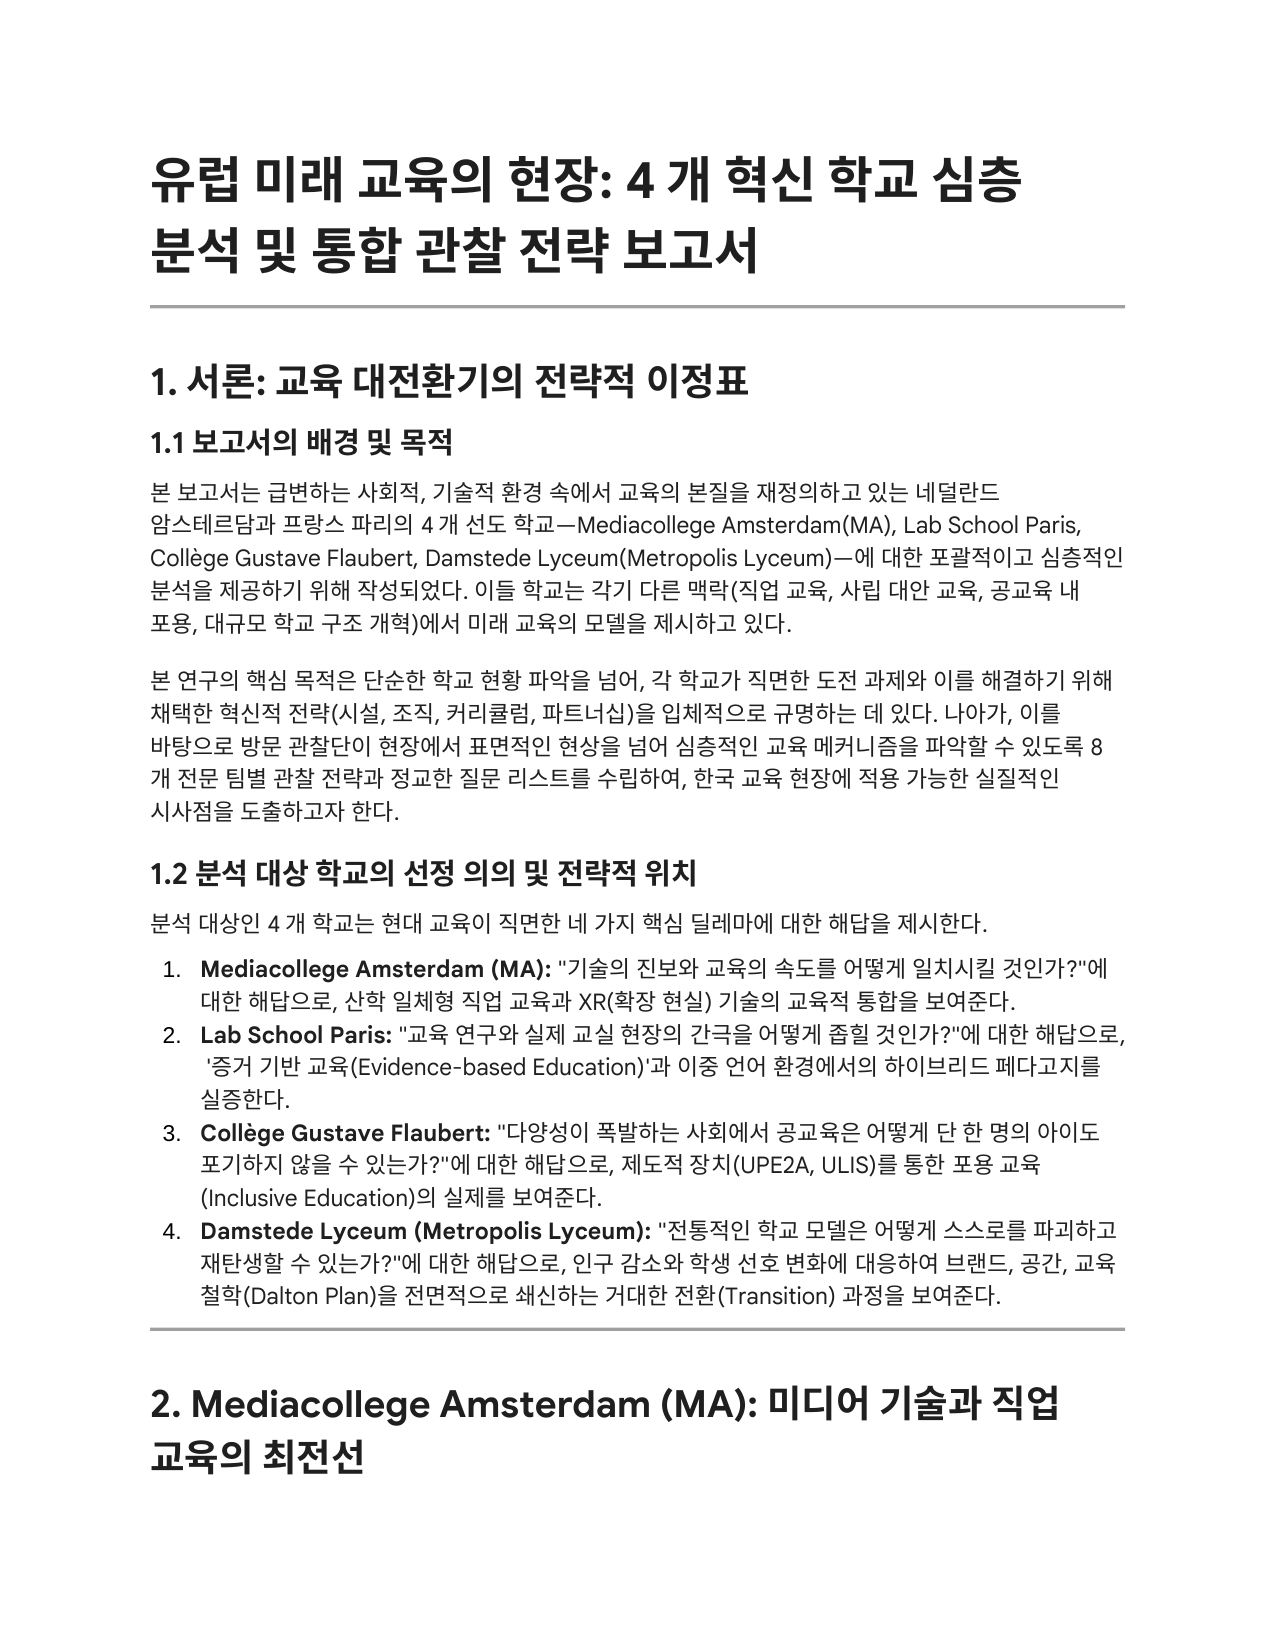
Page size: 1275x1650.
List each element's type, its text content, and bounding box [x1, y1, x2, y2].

list Mediacollege Amsterdam (MA): "기술의 진보와 교육의 속도를 어떻게 일치시킬 것인가?"에 대한 해답으로, 산학 일체형 직업 교육과 XR(확장 현실) 기술의 교육적 통합을 보여준다. [162, 955, 1125, 1017]
subtitle 유럽 미래 교육의 현장: 4개 혁신 학교 심층 분석 및 통합 관찰 전략 보고서 [150, 150, 1125, 284]
list Collège Gustave Flaubert: "다양성이 폭발하는 사회에서 공교육은 어떻게 단 한 명의 아이도 포기하지 않을 수 있는가?"에 대한 해답으로, 제도적 장치(UPE2A, ULIS)를 통한 포용 교육(Inclusive Education)의 실제를 보여준다. [162, 1119, 1125, 1213]
list Lab School Paris: "교육 연구와 실제 교실 현장의 간극을 어떻게 좁힐 것인가?"에 대한 해답으로, '증거 기반 교육(Evidence-based Education)'과 이중 언어 환경에서의 하이브리드 페다고지를 실증한다. [162, 1021, 1125, 1115]
subtitle 1.2 분석 대상 학교의 선정 의의 및 전략적 위치 [150, 856, 1125, 893]
text 본 보고서는 급변하는 사회적, 기술적 환경 속에서 교육의 본질을 재정의하고 있는 네덜란드 암스테르담과 프랑스 파리의 4개 선도 학교—Mediacollege Amsterdam(MA), Lab School Paris, Collège Gustave Flaubert, Damstede Lyceum(Metropolis Lyceum)—에 대한 포괄적이고 심층적인 분석을 제공하기 위해 작성되었다. 이들 학교는 각기 다른 맥락(직업 교육, 사립 대안 교육, 공교육 내 포용, 대규모 학교 구조 개혁)에서 미래 교육의 모델을 제시하고 있다. [150, 479, 1125, 638]
text 분석 대상인 4개 학교는 현대 교육이 직면한 네 가지 핵심 딜레마에 대한 해답을 제시한다. [150, 910, 1125, 939]
subtitle 1. 서론: 교육 대전환기의 전략적 이정표 [150, 309, 1125, 406]
subtitle 1.1 보고서의 배경 및 목적 [150, 425, 1125, 461]
subtitle 2. Mediacollege Amsterdam (MA): 미디어 기술과 직업 교육의 최전선 [150, 1331, 1125, 1482]
text 본 연구의 핵심 목적은 단순한 학교 현황 파악을 넘어, 각 학교가 직면한 도전 과제와 이를 해결하기 위해 채택한 혁신적 전략(시설, 조직, 커리큘럼, 파트너십)을 입체적으로 규명하는 데 있다. 나아가, 이를 바탕으로 방문 관찰단이 현장에서 표면적인 현상을 넘어 심층적인 교육 메커니즘을 파악할 수 있도록 8개 전문 팀별 관찰 전략과 정교한 질문 리스트를 수립하여, 한국 교육 현장에 적용 가능한 실질적인 시사점을 도출하고자 한다. [150, 667, 1125, 827]
list Damstede Lyceum (Metropolis Lyceum): "전통적인 학교 모델은 어떻게 스스로를 파괴하고 재탄생할 수 있는가?"에 대한 해답으로, 인구 감소와 학생 선호 변화에 대응하여 브랜드, 공간, 교육 철학(Dalton Plan)을 전면적으로 쇄신하는 거대한 전환(Transition) 과정을 보여준다. [162, 1217, 1125, 1311]
